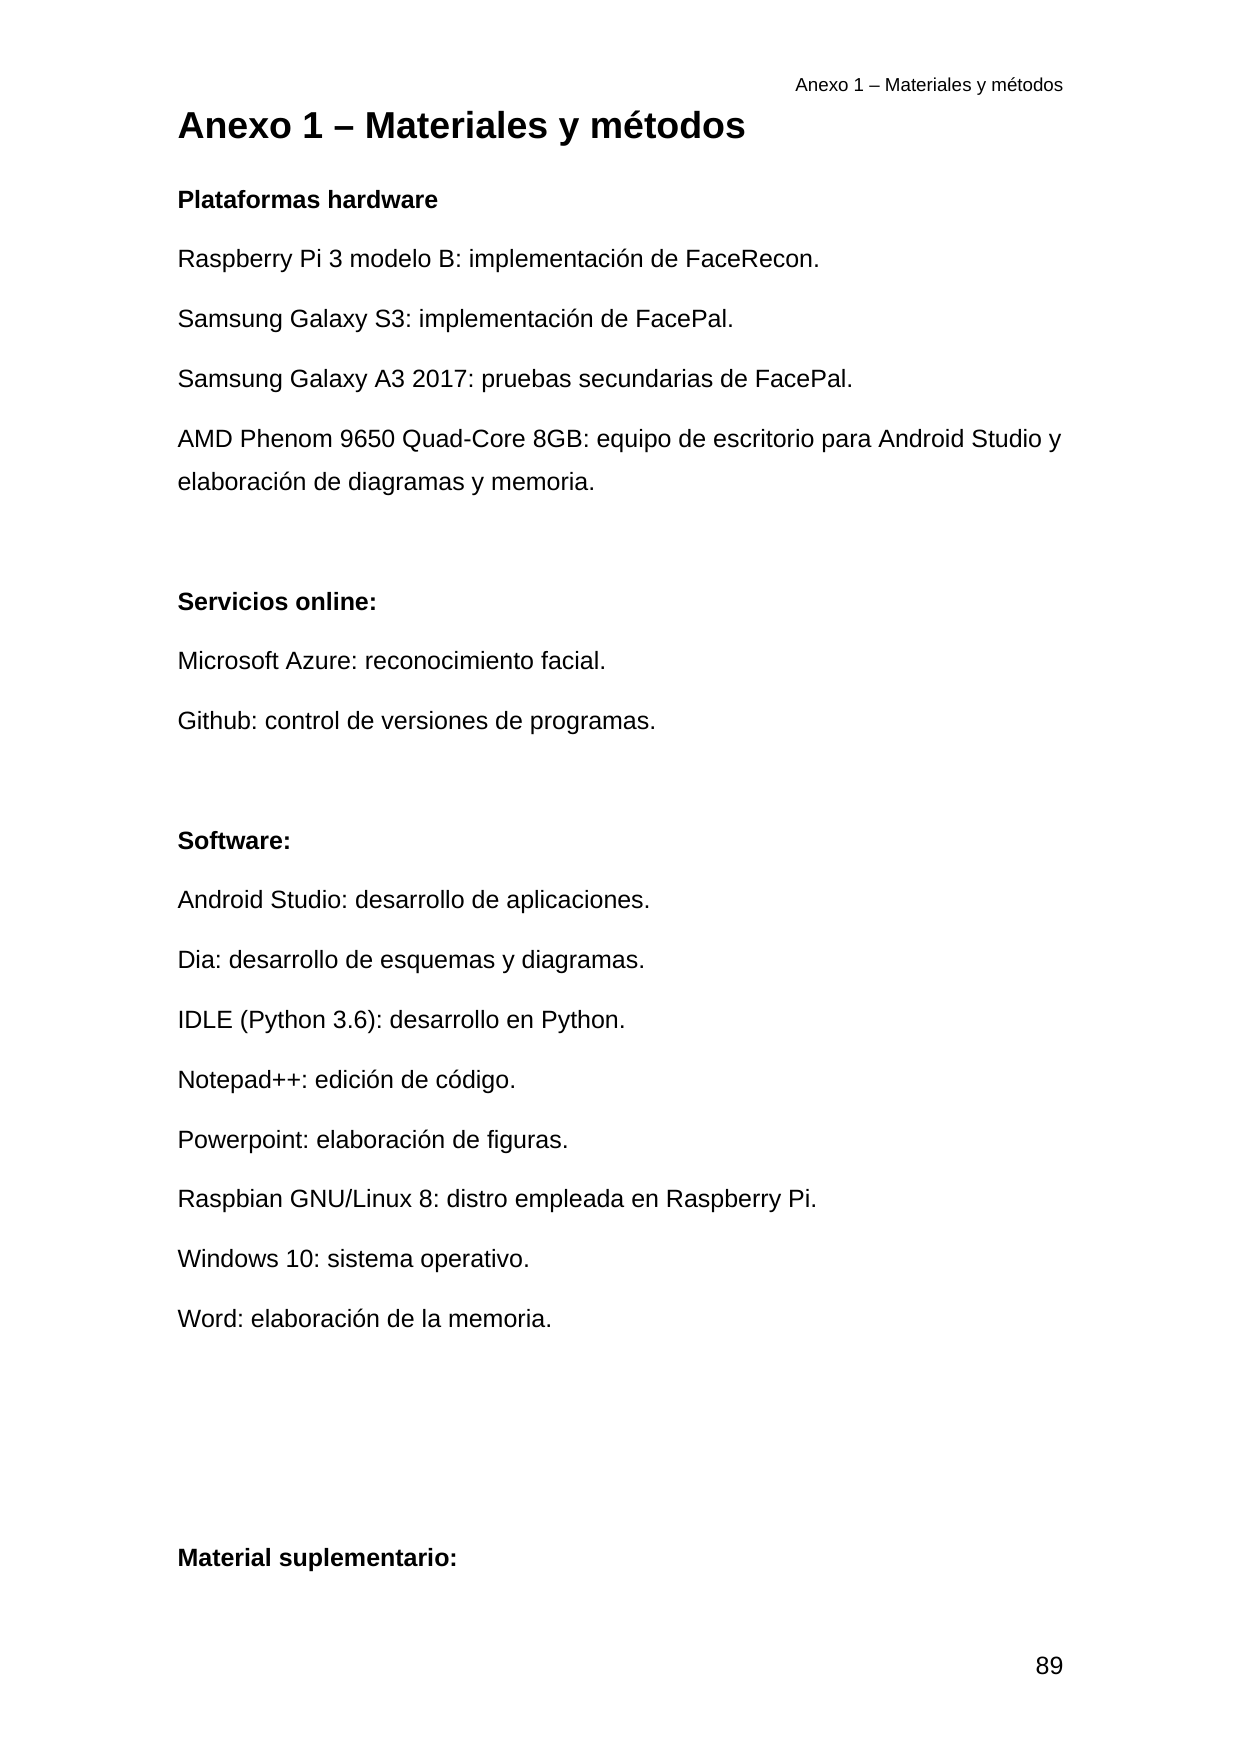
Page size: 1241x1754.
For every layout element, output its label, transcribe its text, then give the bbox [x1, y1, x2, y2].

text Dia: desarrollo de esquemas y diagramas. [177, 945, 1063, 974]
text Plataformas hardware [177, 184, 1063, 213]
text Windows 10: sistema operativo. [177, 1244, 1063, 1273]
text Microsoft Azure: reconocimiento facial. [177, 646, 1063, 675]
text Powerpoint: elaboración de figuras. [177, 1124, 1063, 1153]
text Raspberry Pi 3 modelo B: implementación de FaceRecon. [177, 244, 1063, 273]
text Samsung Galaxy A3 2017: pruebas secundarias de FacePal. [177, 364, 1063, 393]
text Word: elaboración de la memoria. [177, 1304, 1063, 1333]
text Anexo 1 – Materiales y métodos [177, 103, 1063, 146]
text Samsung Galaxy S3: implementación de FacePal. [177, 304, 1063, 333]
text Raspbian GNU/Linux 8: distro empleada en Raspberry Pi. [177, 1184, 1063, 1213]
text Android Studio: desarrollo de aplicaciones. [177, 885, 1063, 914]
text AMD Phenom 9650 Quad-Core 8GB: equipo de escritorio para Android Studio y elaboración de diagramas y memoria. [177, 424, 1063, 496]
text Servicios online: [177, 586, 1063, 615]
text Software: [177, 826, 1063, 854]
text Github: control de versiones de programas. [177, 706, 1063, 735]
text Material suplementario: [177, 1543, 1063, 1572]
text IDLE (Python 3.6): desarrollo en Python. [177, 1005, 1063, 1034]
text Notepad++: edición de código. [177, 1065, 1063, 1093]
